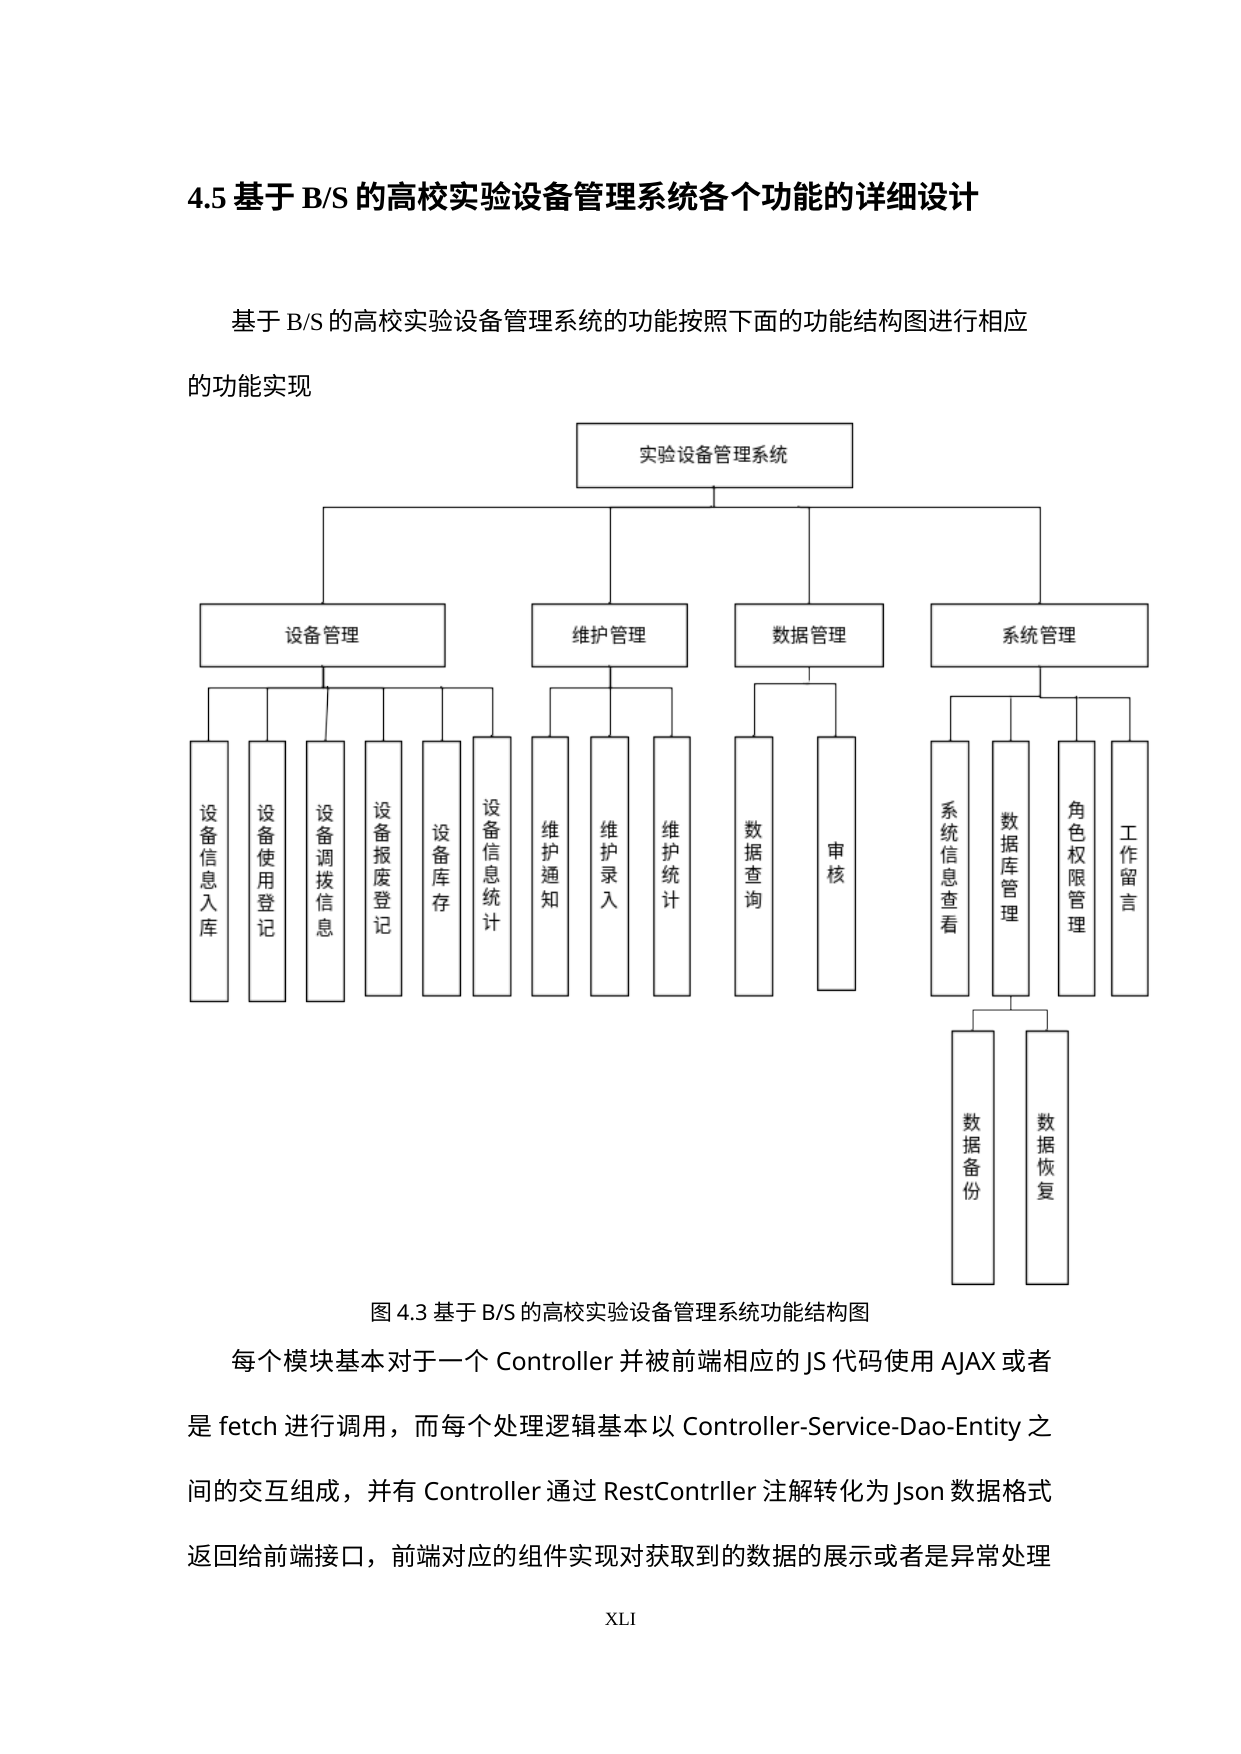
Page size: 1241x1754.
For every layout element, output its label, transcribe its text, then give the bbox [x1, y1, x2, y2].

text 图4.3 基于B/S的高校实验设备管理系统功能结构图 [187, 1294, 1053, 1327]
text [187, 1327, 1053, 1587]
subtitle 4.5基于B/S的高校实验设备管理系统各个功能的详细设计 [187, 162, 1053, 227]
text 基于B/S的高校实验设备管理系统的功能按照下面的功能结构图进行相应的功能实现 [187, 287, 1053, 1294]
